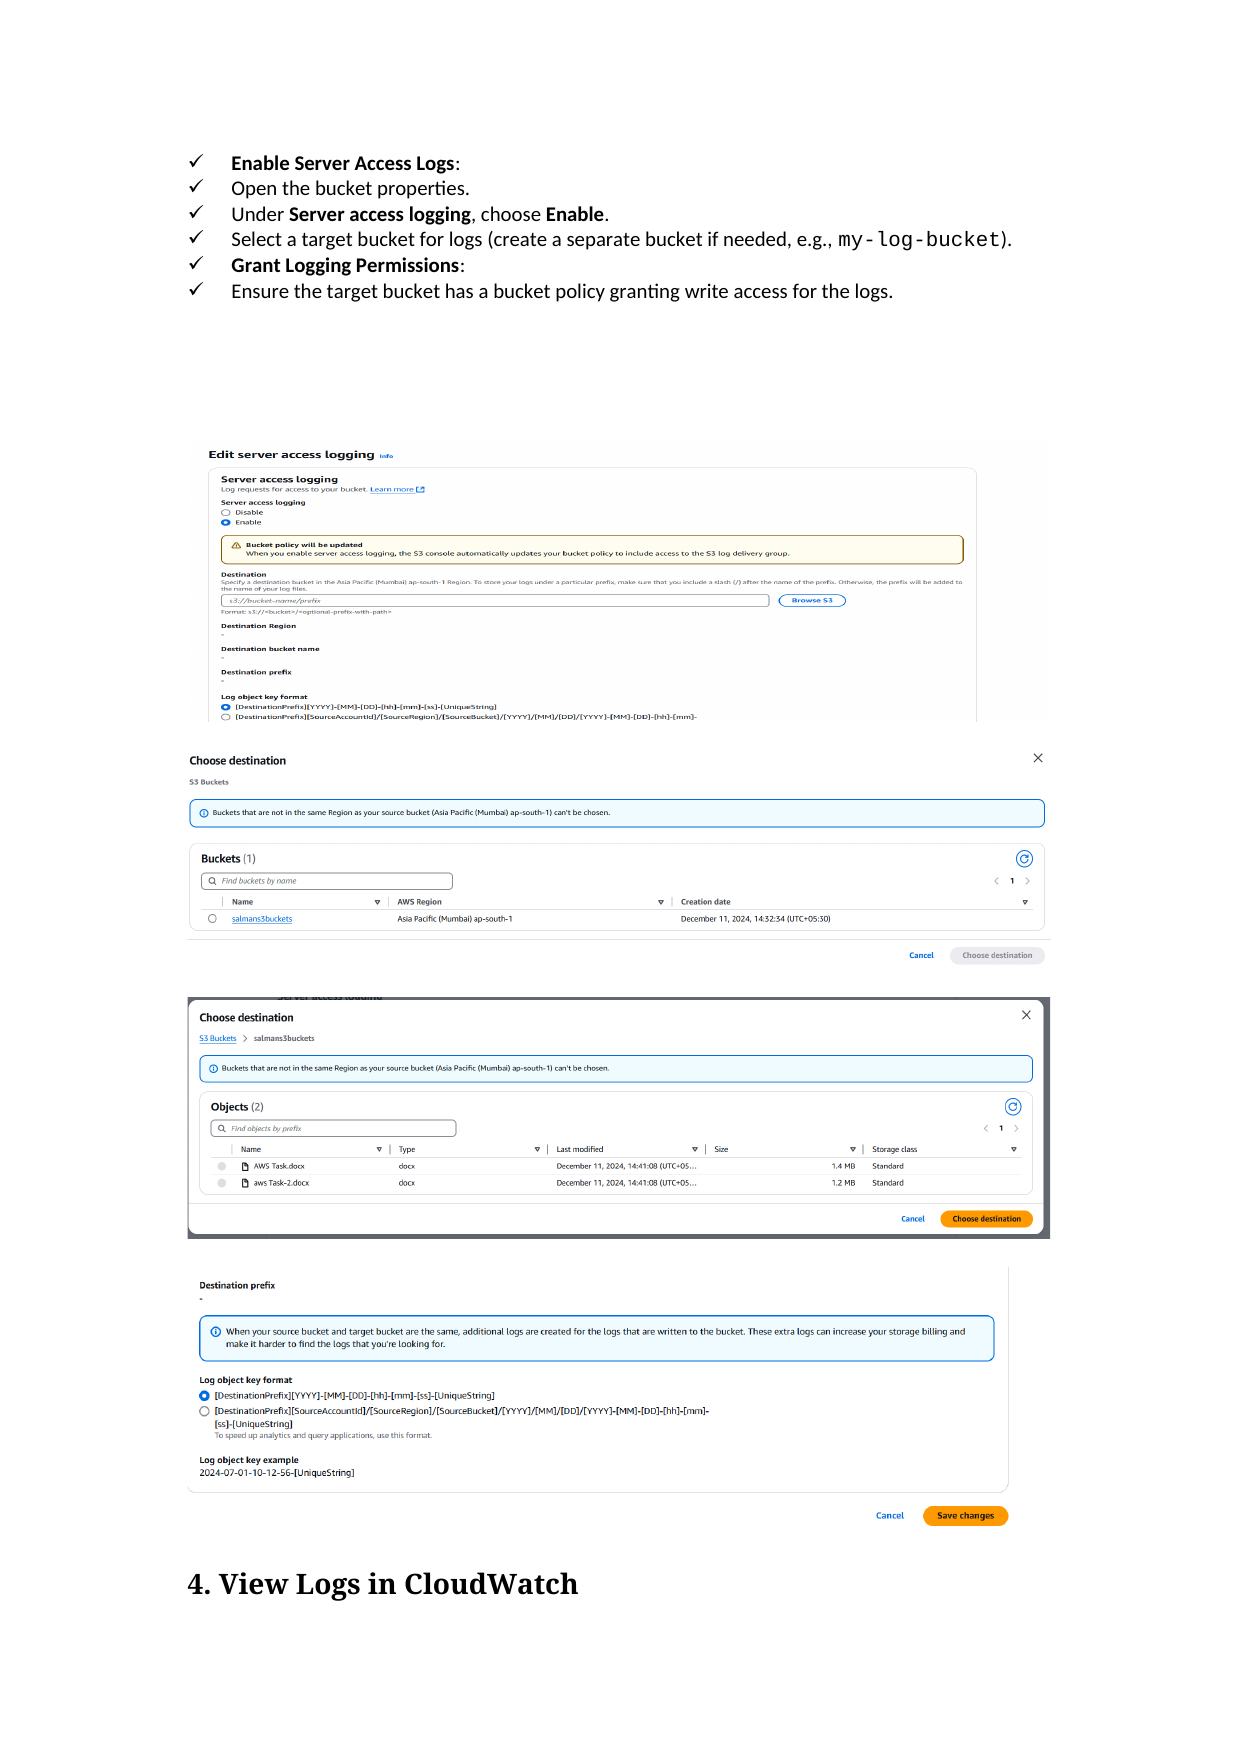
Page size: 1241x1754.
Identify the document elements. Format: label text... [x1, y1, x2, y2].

list Ensure the target bucket has a bucket policy granting write access for the logs. [187, 278, 1053, 303]
picture [187, 997, 1050, 1239]
subtitle 4. View Logs in CloudWatch [187, 1564, 1053, 1602]
list Select a target bucket for logs (create a separate bucket if needed, e.g., my-log-bucket). [187, 226, 1053, 253]
picture [187, 441, 1051, 722]
list Enable Server Access Logs: [187, 150, 1053, 175]
list Under Server access logging, choose Enable. [187, 201, 1053, 226]
list Open the bucket properties. [187, 175, 1053, 201]
list Grant Logging Permissions: [187, 253, 1053, 278]
picture [187, 1267, 1052, 1535]
picture [187, 750, 1052, 968]
